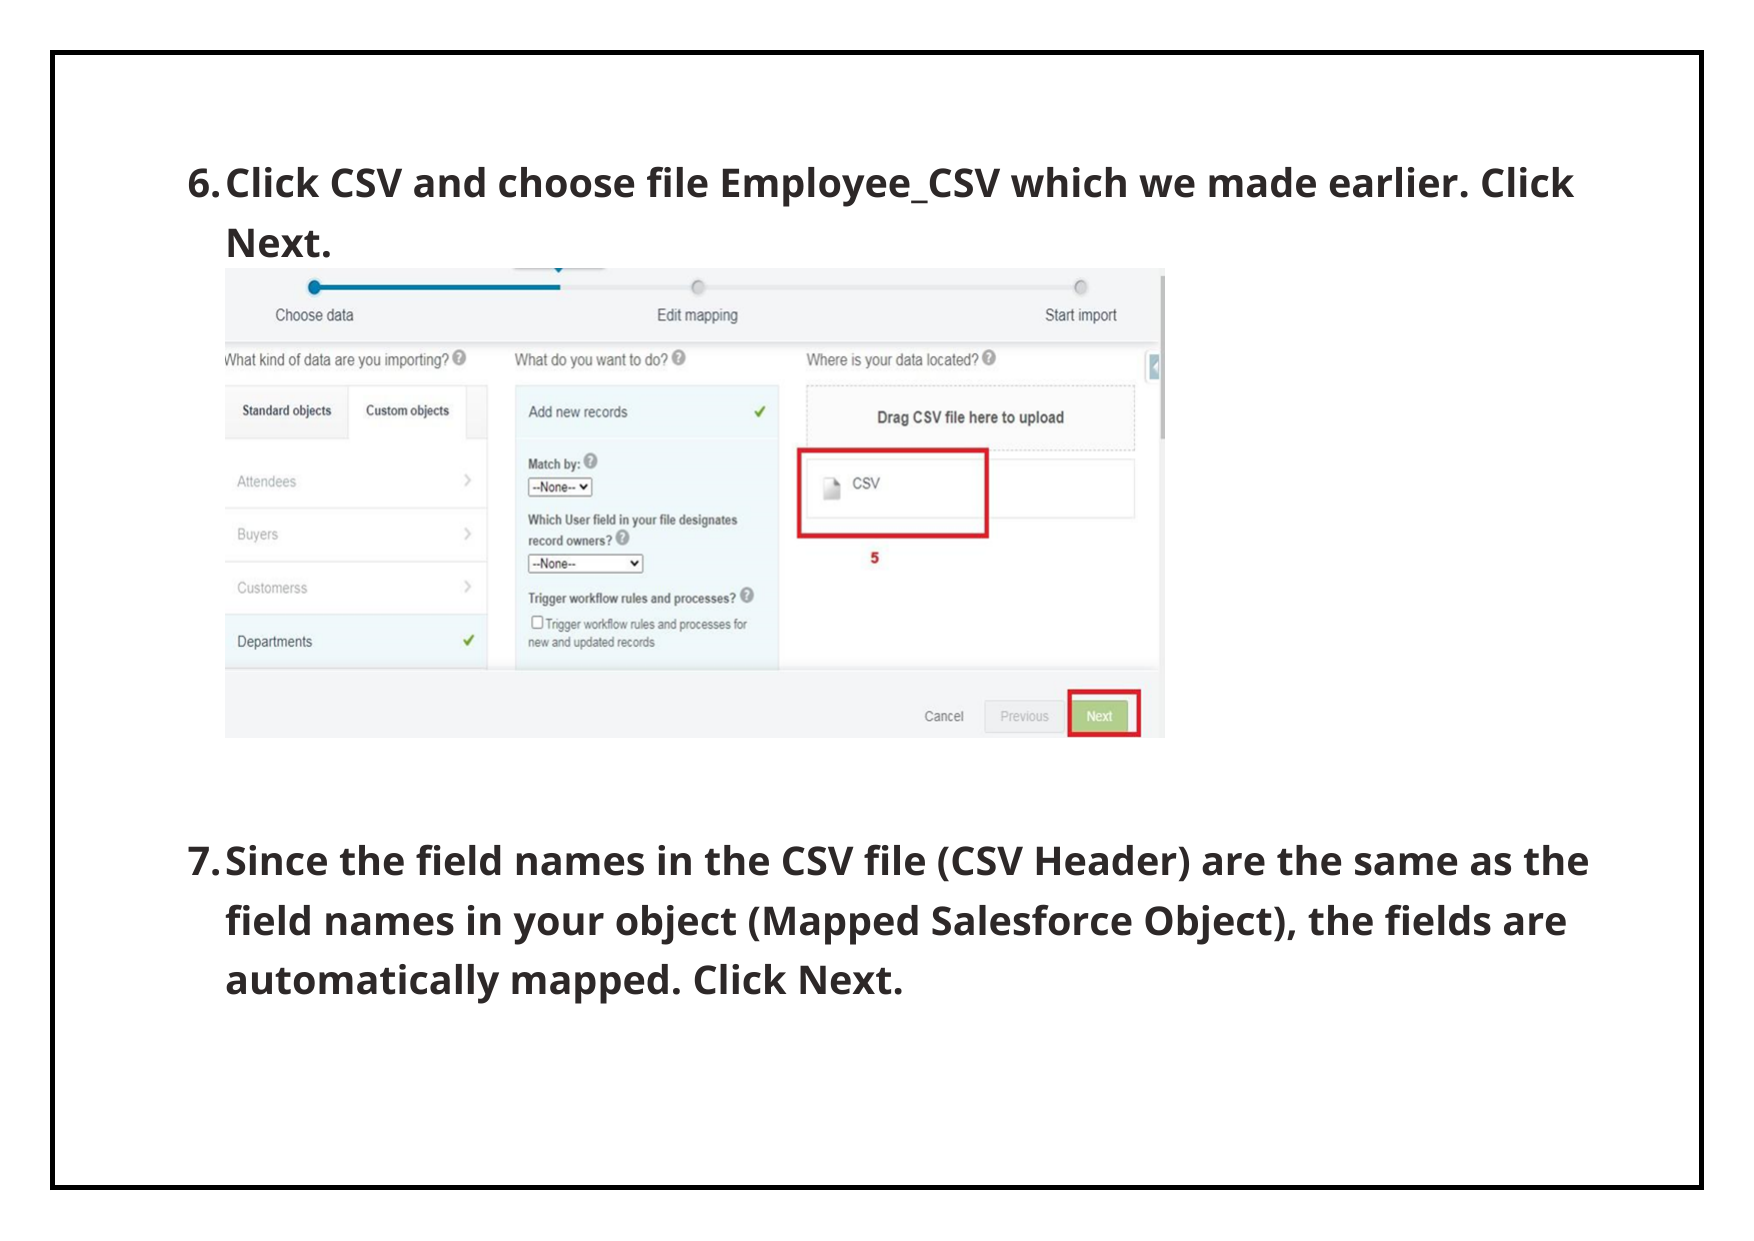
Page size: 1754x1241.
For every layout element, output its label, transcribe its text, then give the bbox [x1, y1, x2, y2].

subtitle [187, 828, 1604, 1006]
picture [225, 268, 1165, 738]
